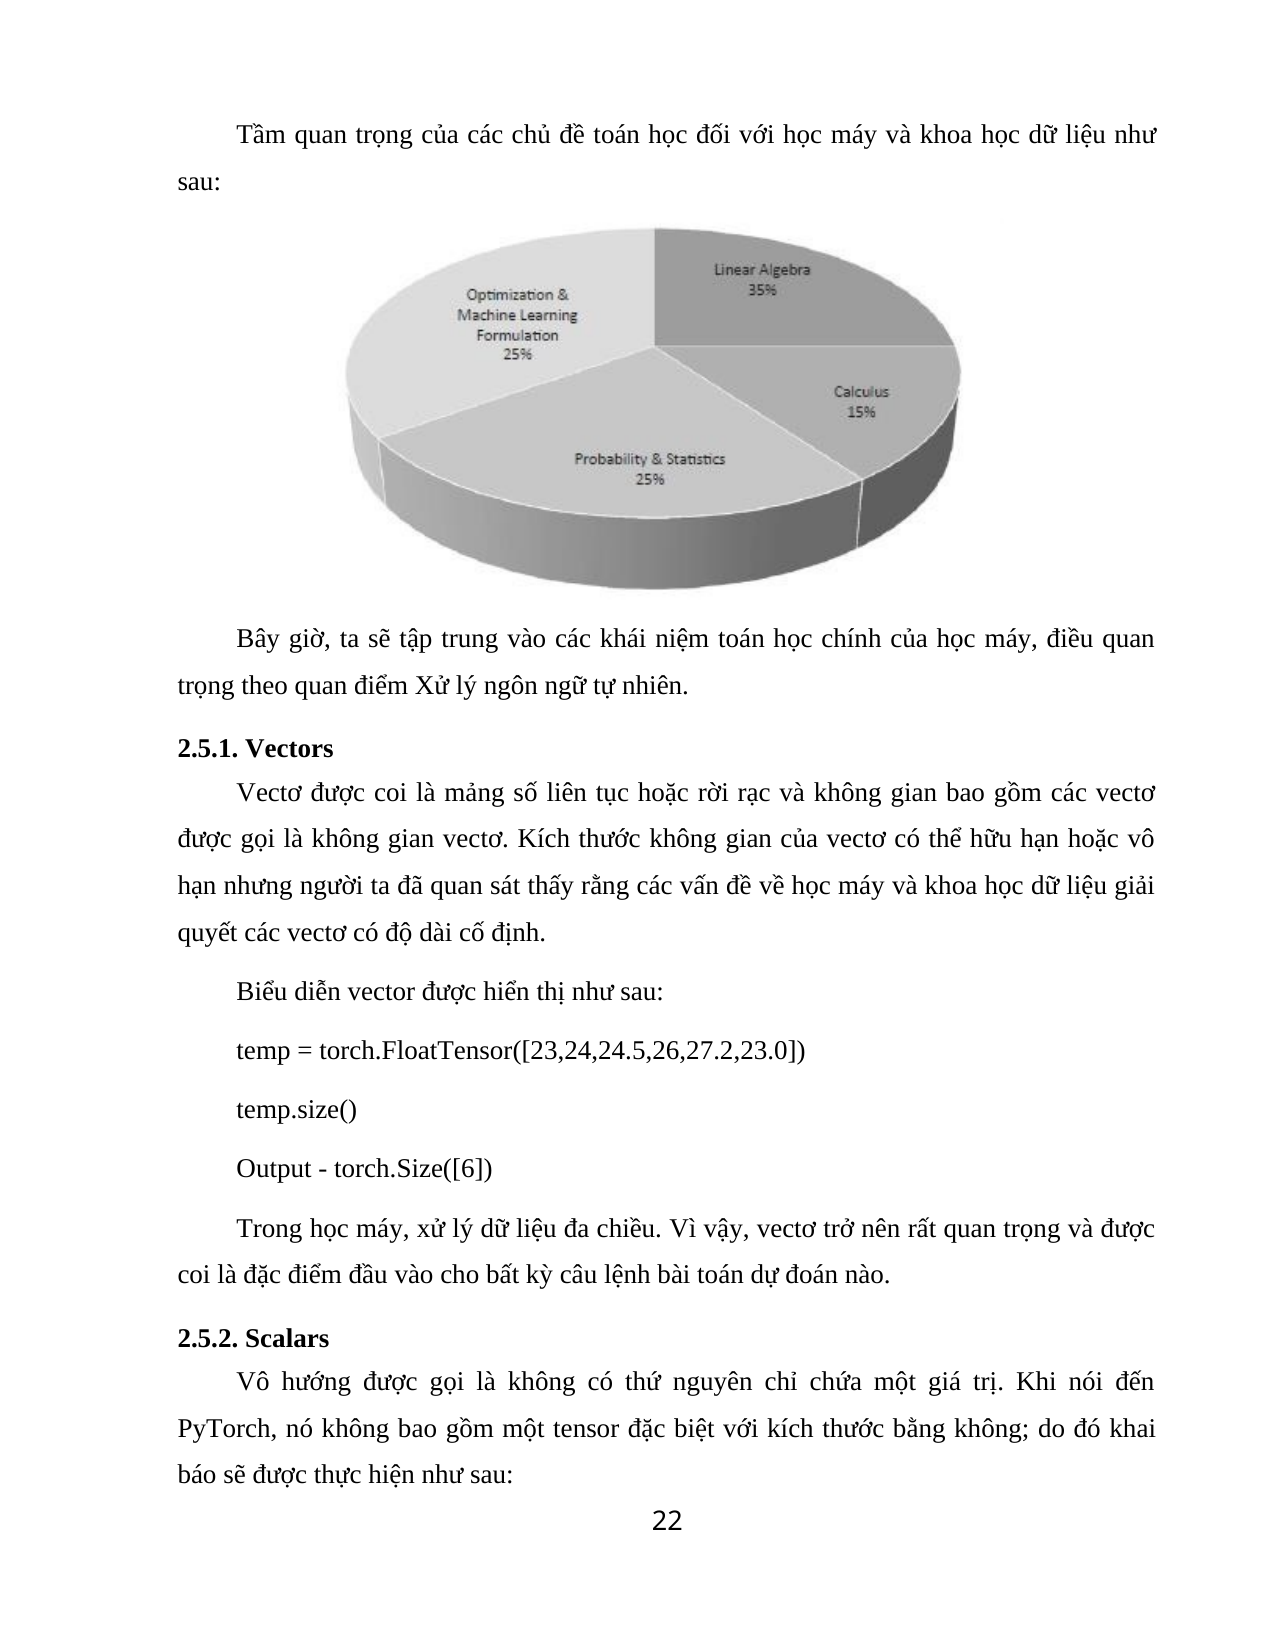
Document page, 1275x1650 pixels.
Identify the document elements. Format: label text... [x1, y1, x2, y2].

text Vô hướng được gọi là không có thứ nguyên chỉ chứa một giá trị. Khi nói đến PyTorch, nó không bao gồm một tensor đặc biệt với kích thước bằng không; do đó khai báo sẽ được thực hiện như sau: [177, 1365, 1157, 1490]
text Vectơ được coi là mảng số liên tục hoặc rời rạc và không gian bao gồm các vectơ được gọi là không gian vectơ. Kích thước không gian của vectơ có thể hữu hạn hoặc vô hạn nhưng người ta đã quan sát thấy rằng các vấn đề về học máy và khoa học dữ liệu giải quyết các vectơ có độ dài cố định. [177, 776, 1157, 947]
text Biểu diễn vector được hiển thị như sau: [177, 975, 1157, 1006]
text Trong học máy, xử lý dữ liệu đa chiều. Vì vậy, vectơ trở nên rất quan trọng và được coi là đặc điểm đầu vào cho bất kỳ câu lệnh bài toán dự đoán nào. [177, 1212, 1157, 1289]
text temp = torch.FloatTensor([23,24,24.5,26,27.2,23.0]) [177, 1034, 1157, 1065]
text Output - torch.Size([6]) [177, 1152, 1157, 1184]
text temp.size() [177, 1093, 1157, 1124]
picture [325, 211, 1009, 607]
text Bây giờ, ta sẽ tập trung vào các khái niệm toán học chính của học máy, điều quan trọng theo quan điểm Xử lý ngôn ngữ tự nhiên. [177, 622, 1157, 700]
subtitle 2.5.1. Vectors [177, 732, 1157, 763]
subtitle 2.5.2. Scalars [177, 1322, 1157, 1353]
text Tầm quan trọng của các chủ đề toán học đối với học máy và khoa học dữ liệu như sau: [177, 118, 1157, 196]
